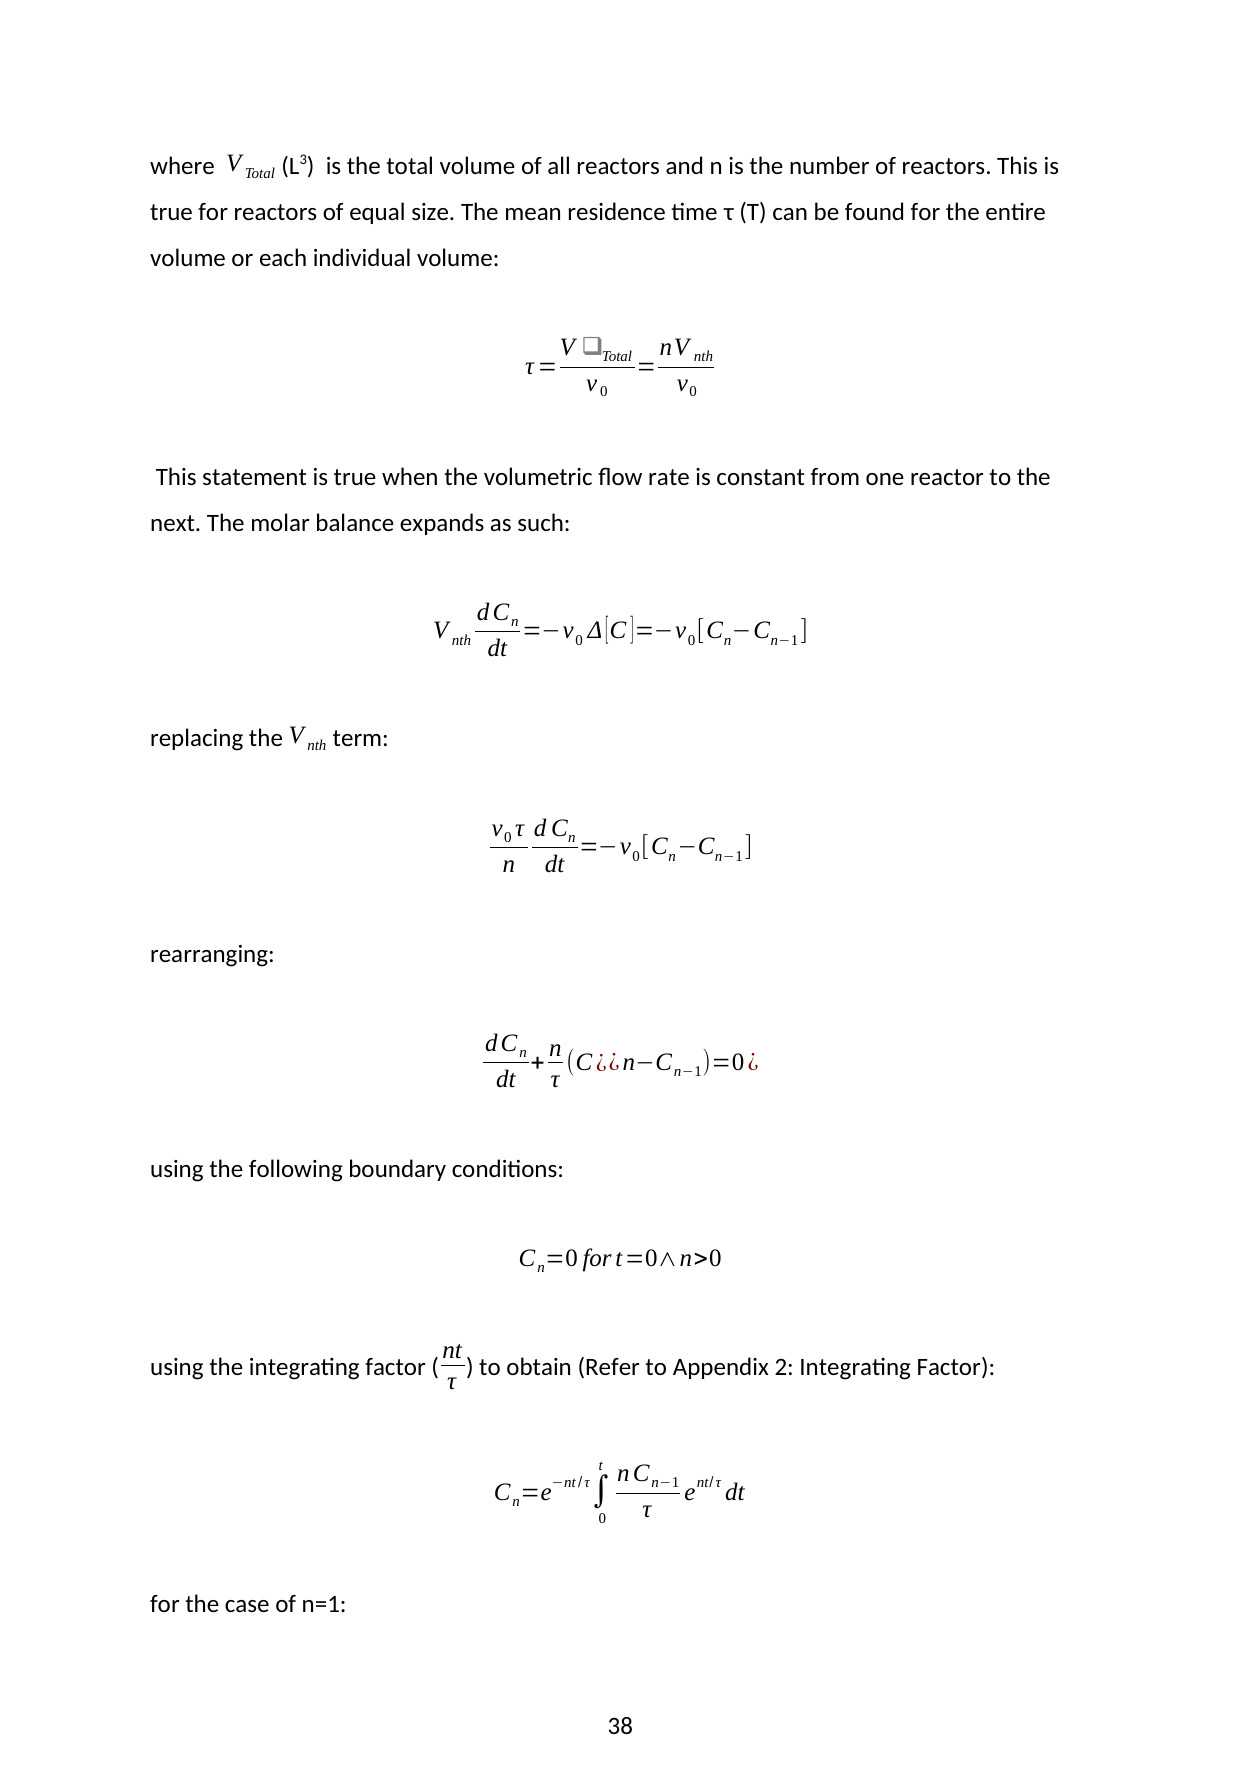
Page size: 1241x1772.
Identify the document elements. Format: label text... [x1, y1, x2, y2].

text rearranging: [150, 938, 1090, 968]
text for the case of n=1: [150, 1588, 1090, 1619]
text This statement is true when the volumetric flow rate is constant from one reactor to the next. The molar balance expands as such: [150, 461, 1090, 537]
text where (L3) is the total volume of all reactors and n is the number of reactors. This is true for reactors of equal size. The mean residence time τ (T) can be found for the entire volume or each individual volume: [150, 150, 1090, 273]
text using the integrating factor () to obtain (Refer to Appendix 2: Integrating Factor): [150, 1337, 1090, 1396]
text using the following boundary conditions: [150, 1153, 1090, 1183]
text replacing the term: [150, 722, 1090, 753]
